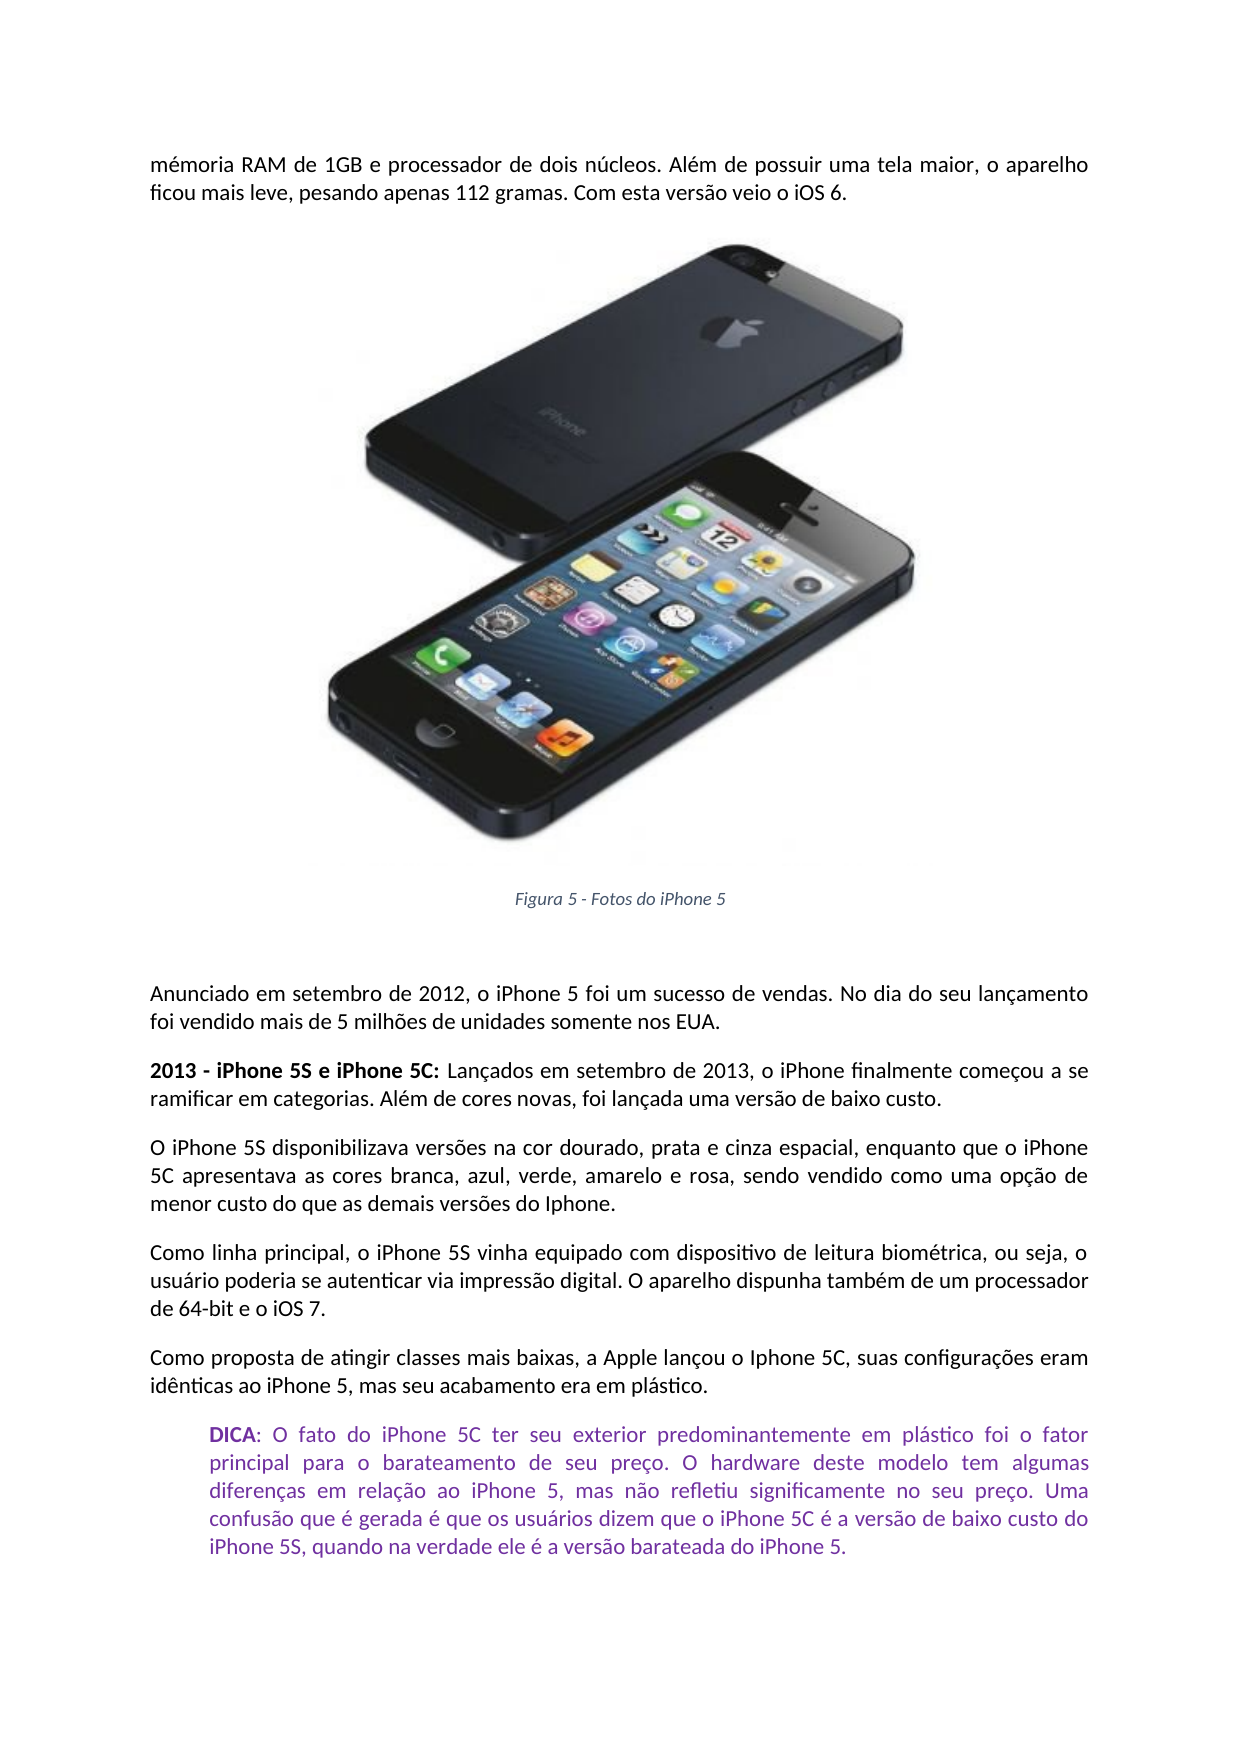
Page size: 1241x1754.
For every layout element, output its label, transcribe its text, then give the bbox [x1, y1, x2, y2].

text O iPhone 5S disponibilizava versões na cor dourado, prata e cinza espacial, enquanto que o iPhone 5C apresentava as cores branca, azul, verde, amarelo e rosa, sendo vendido como uma opção de menor custo do que as demais versões do Iphone. [150, 1133, 1090, 1217]
text Como linha principal, o iPhone 5S vinha equipado com dispositivo de leitura biométrica, ou seja, o usuário poderia se autenticar via impressão digital. O aparelho dispunha também de um processador de 64-bit e o iOS 7. [150, 1238, 1090, 1322]
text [150, 150, 1090, 206]
text DICA: O fato do iPhone 5C ter seu exterior predominantemente em plástico foi o fator principal para o barateamento de seu preço. O hardware deste modelo tem algumas diferenças em relação ao iPhone 5, mas não refletiu significamente no seu preço. Uma confusão que é gerada é que os usuários dizem que o iPhone 5C é a versão de baixo custo do iPhone 5S, quando na verdade ele é a versão barateada do iPhone 5. [209, 1420, 1090, 1560]
text Como proposta de atingir classes mais baixas, a Apple lançou o Iphone 5C, suas configurações eram idênticas ao iPhone 5, mas seu acabamento era em plástico. [150, 1343, 1090, 1399]
picture [307, 226, 933, 866]
text 2013 - iPhone 5S e iPhone 5C: Lançados em setembro de 2013, o iPhone finalmente começou a se ramificar em categorias. Além de cores novas, foi lançada uma versão de baixo custo. [150, 1056, 1090, 1112]
text Anunciado em setembro de 2012, o iPhone 5 foi um sucesso de vendas. No dia do seu lançamento foi vendido mais de 5 milhões de unidades somente nos EUA. [150, 979, 1090, 1035]
